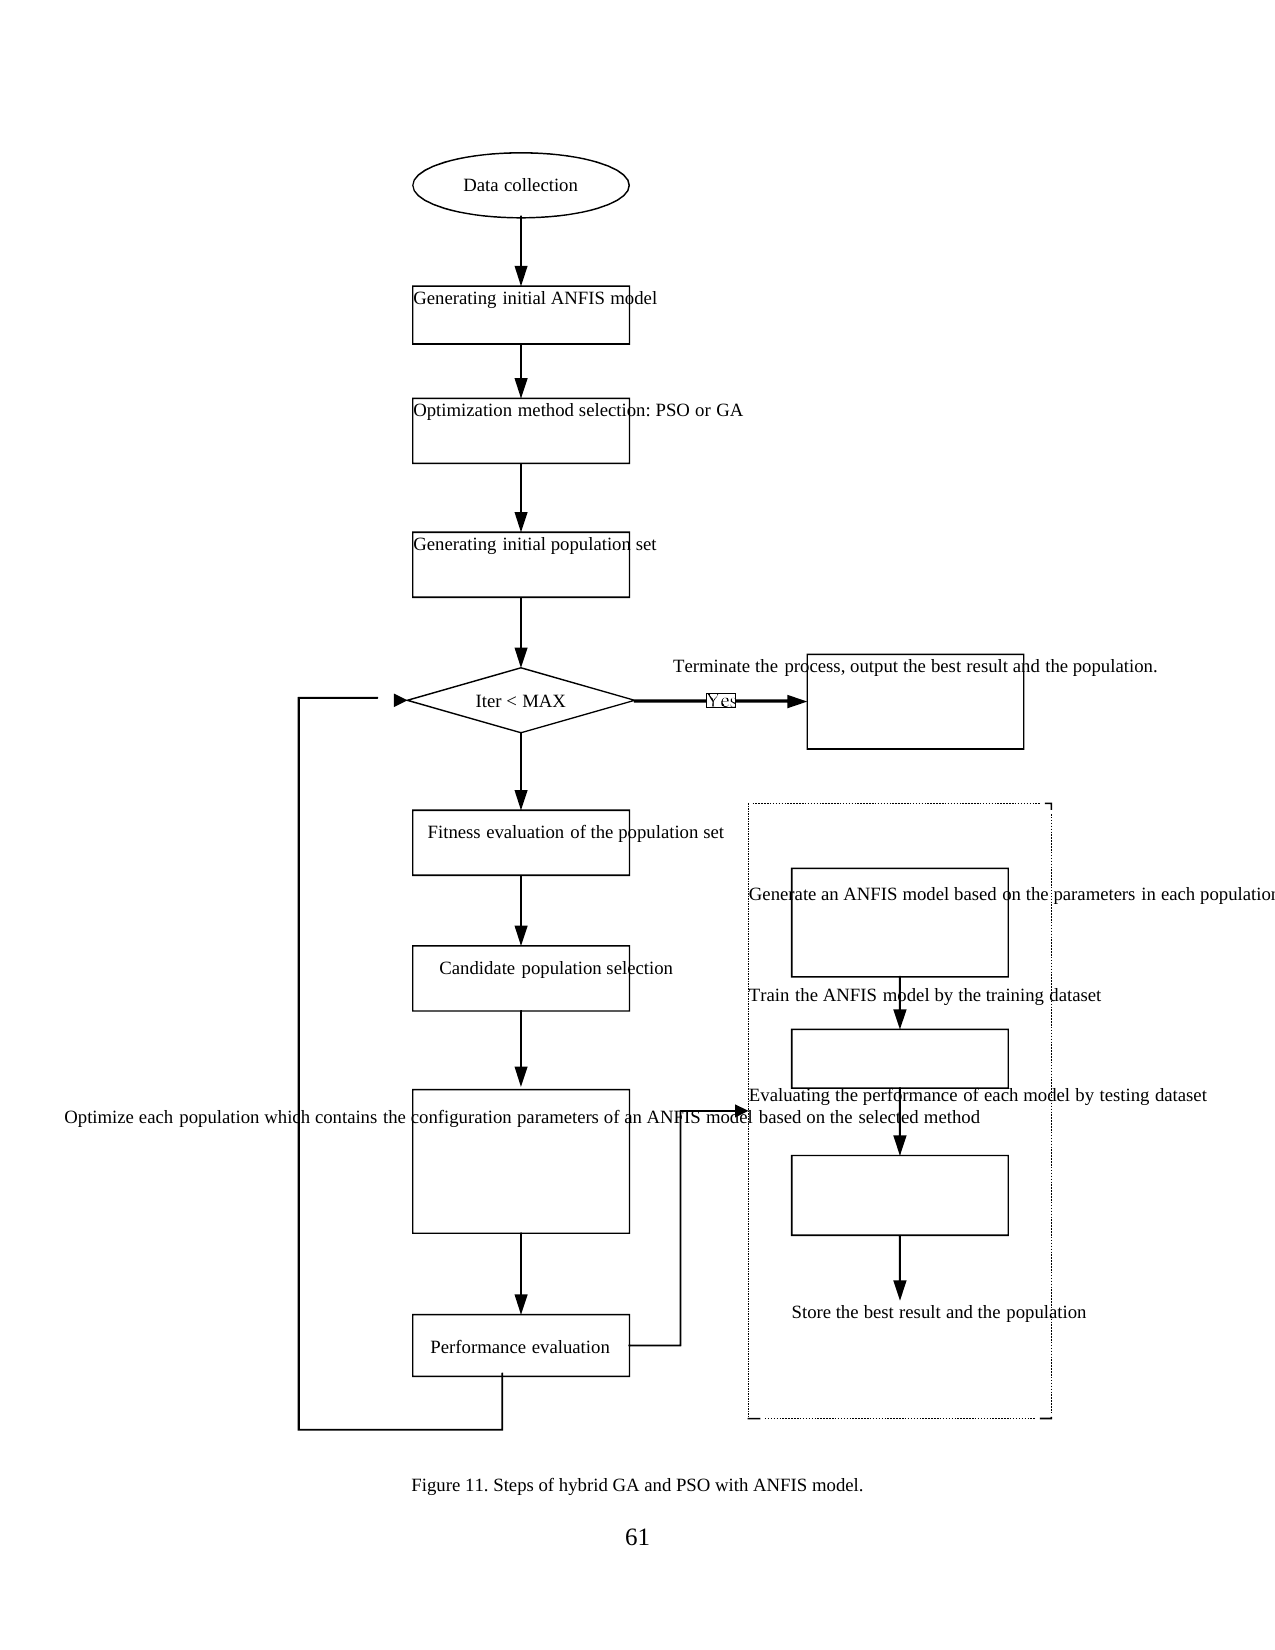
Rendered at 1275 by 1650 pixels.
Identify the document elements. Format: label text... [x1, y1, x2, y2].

text Figure 11. Steps of hybrid GA and PSO with ANFIS model. [410, 1474, 864, 1496]
picture [707, 694, 735, 707]
